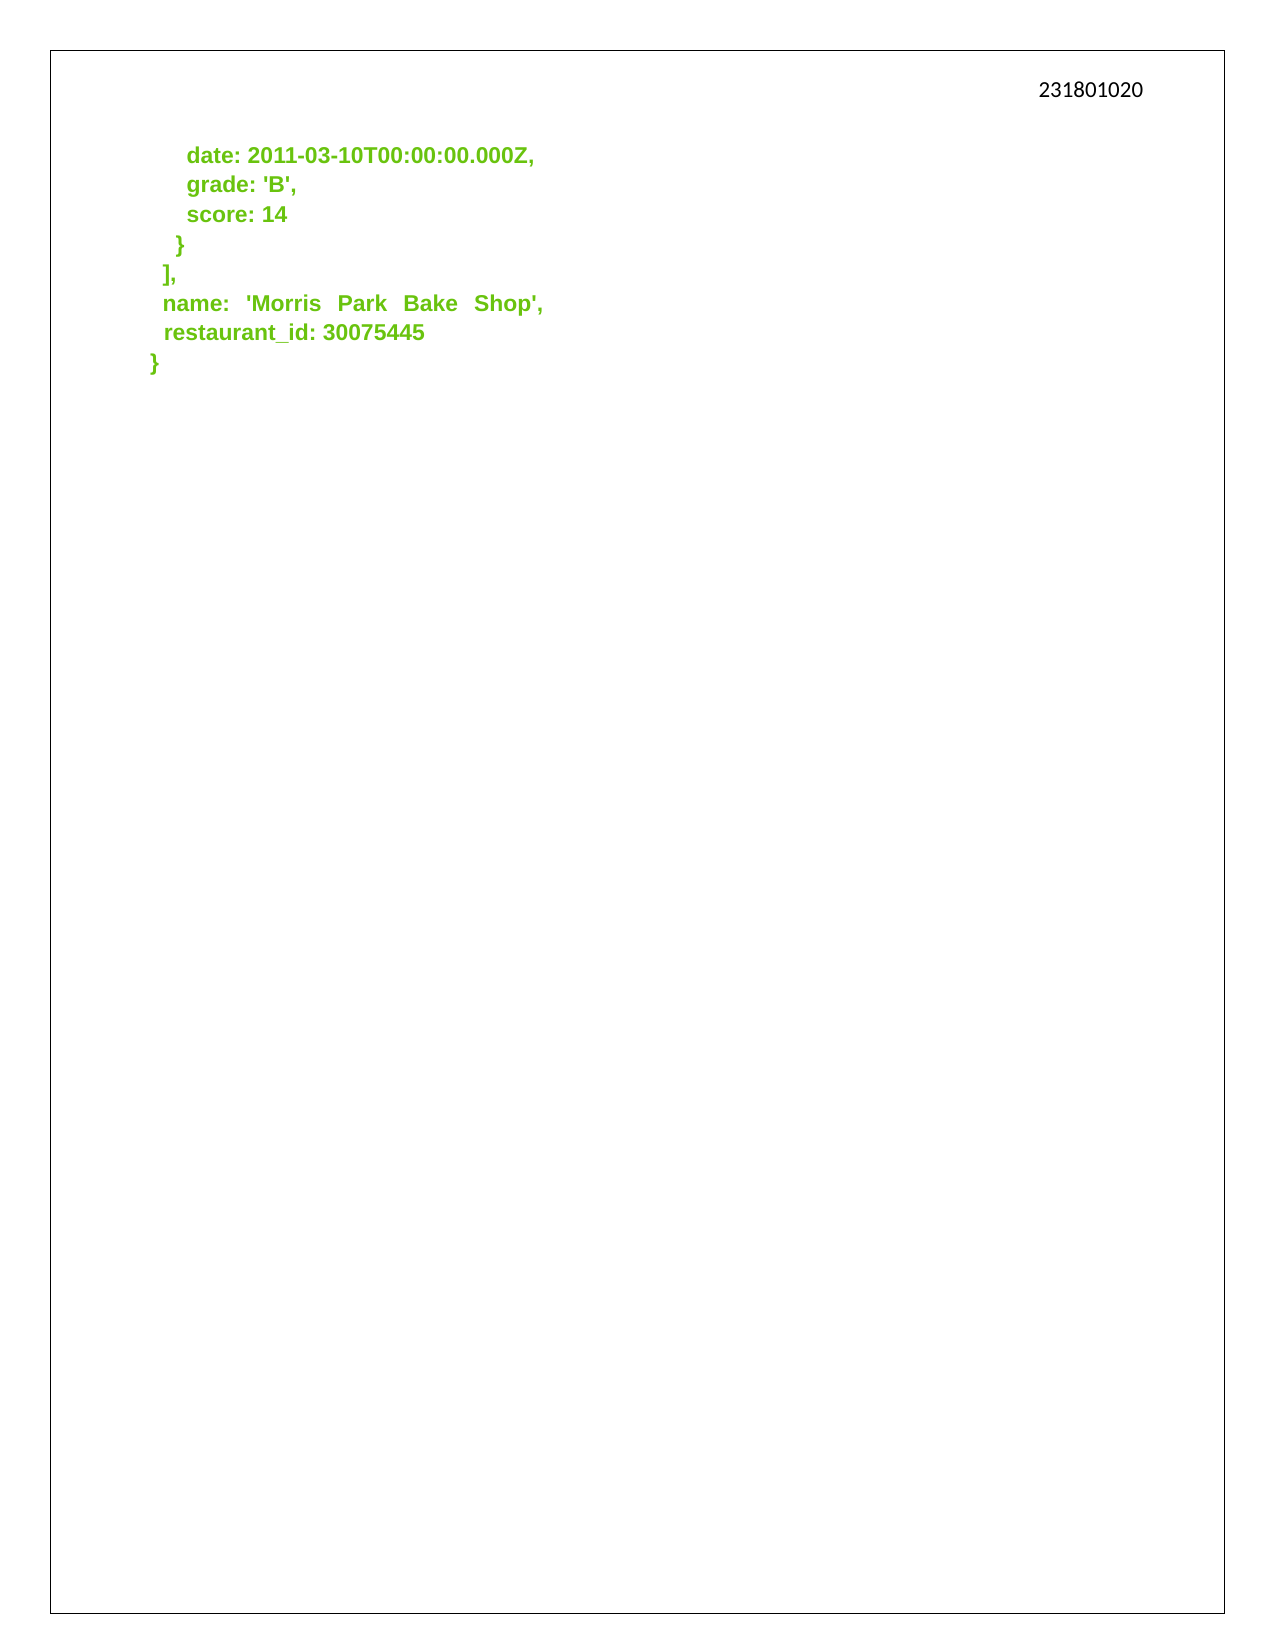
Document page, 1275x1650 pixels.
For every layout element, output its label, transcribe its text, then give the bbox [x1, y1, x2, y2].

text ], [162, 260, 543, 287]
text } [175, 231, 543, 257]
text } [150, 349, 543, 375]
text score: 14 [186, 201, 543, 227]
text grade: 'B', [186, 171, 543, 198]
text date: 2011-03-10T00:00:00.000Z, [186, 142, 543, 168]
text name: 'Morris Park Bake Shop', restaurant_id: 30075445 [162, 290, 543, 346]
